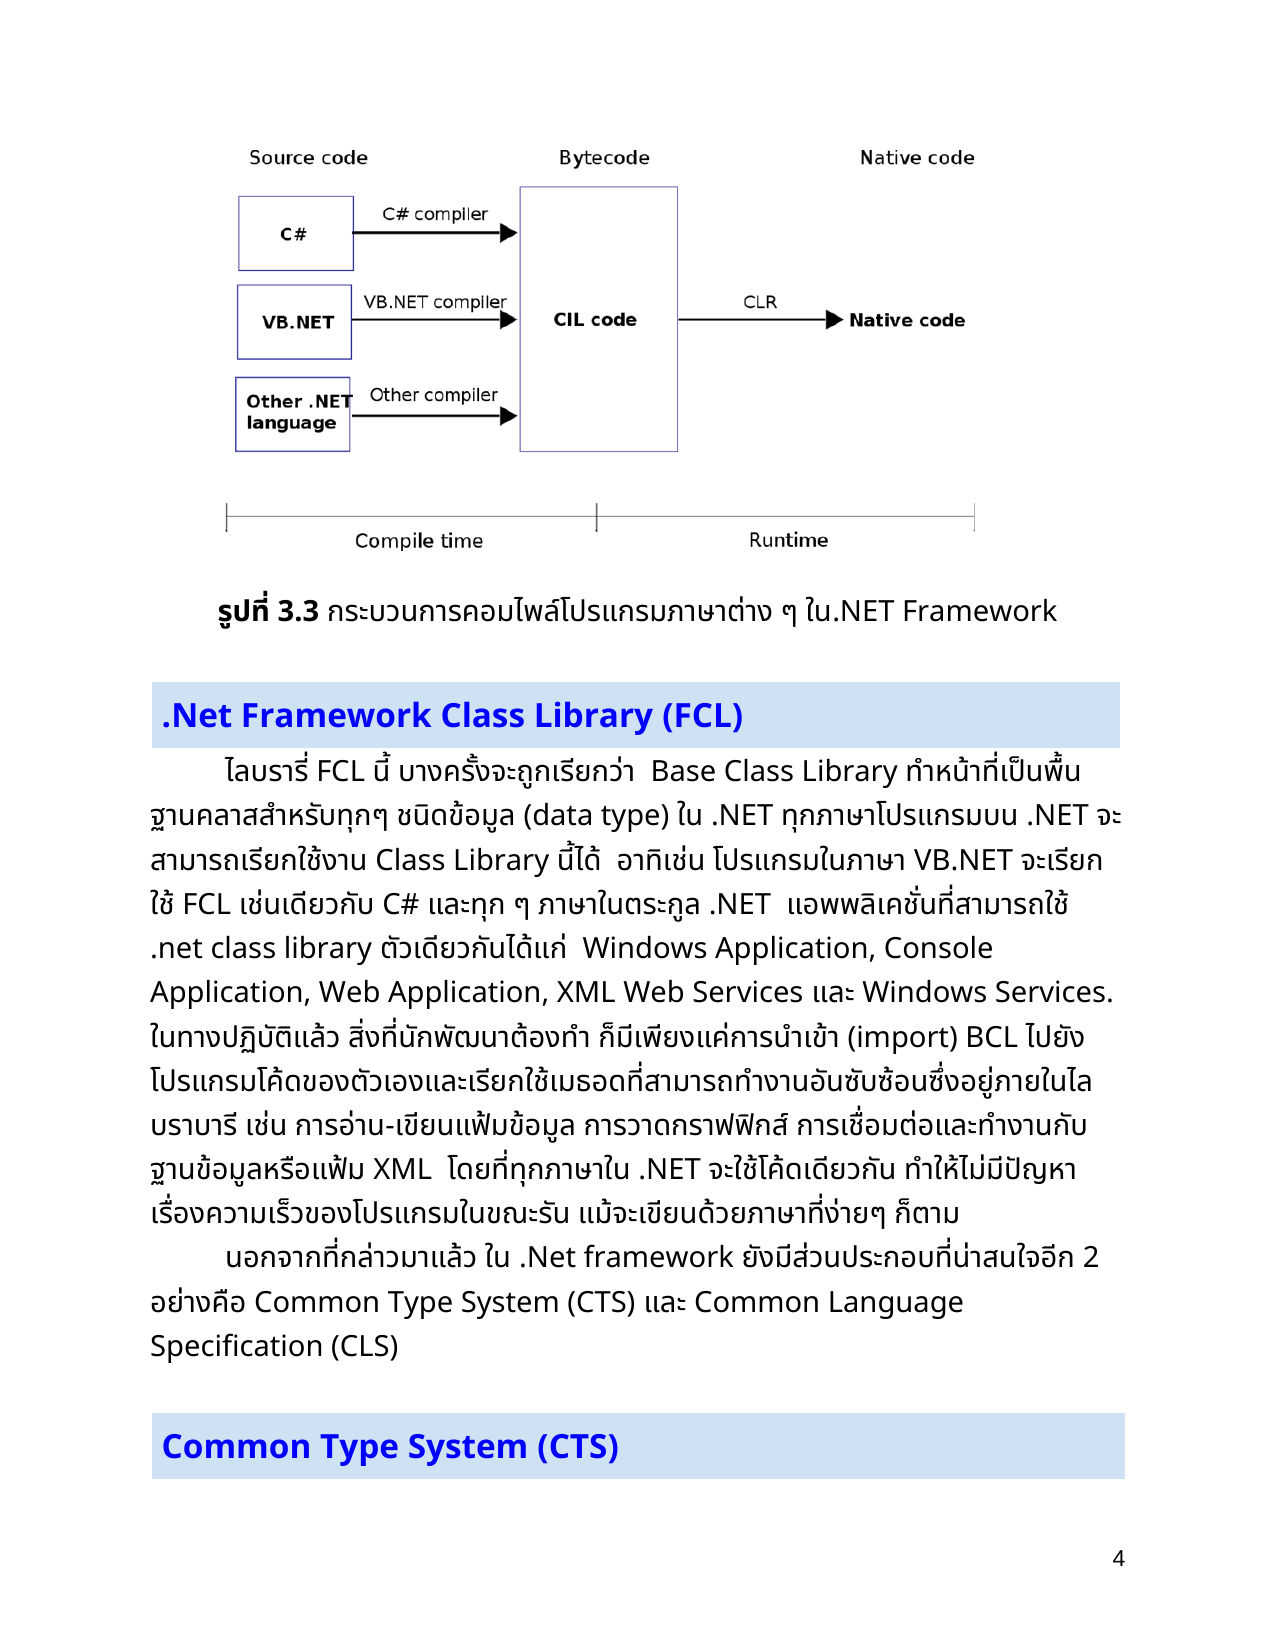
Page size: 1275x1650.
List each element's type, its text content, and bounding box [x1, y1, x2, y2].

text ในทางปฏิบัติแล้ว สิ่งที่นักพัฒนาต้องทำ ก็มีเพียงแค่การนำเข้า (import) BCL ไปยังโปรแกรมโค้ดของตัวเองและเรียกใช้เมธอดที่สามารถทำงานอันซับซ้อนซึ่งอยู่ภายในไลบราบารี เช่น การอ่าน-เขียนแฟ้มข้อมูล การวาดกราฟฟิกส์ การเชื่อมต่อและทำงานกับฐานข้อมูลหรือแฟ้ม XML โดยที่ทุกภาษาใน .NET จะใช้โค้ดเดียวกัน ทำให้ไม่มีปัญหาเรื่องความเร็วของโปรแกรมในขณะรัน แม้จะเขียนด้วยภาษาที่ง่ายๆ ก็ตาม [150, 1016, 1125, 1237]
text รูปที่ 3.3 กระบวนการคอมไพล์โปรแกรมภาษาต่าง ๆ ใน.NET Framework [150, 590, 1125, 634]
picture [225, 150, 975, 551]
text นอกจากที่กล่าวมาแล้ว ใน .Net framework ยังมีส่วนประกอบที่น่าสนใจอีก 2 อย่างคือ Common Type System (CTS) และ Common Language Specification (CLS) [150, 1237, 1125, 1365]
table_header Common Type System (CTS) [152, 1413, 1125, 1479]
text ไลบรารี่ FCL นี้ บางครั้งจะถูกเรียกว่า Base Class Library ทำหน้าที่เป็นพื้นฐานคลาสสำหรับทุกๆ ชนิดข้อมูล (data type) ใน .NET ทุกภาษาโปรแกรมบน .NET จะสามารถเรียกใช้งาน Class Library นี้ได้ อาทิเช่น โปรแกรมในภาษา VB.NET จะเรียกใช้ FCL เช่นเดียวกับ C# และทุก ๆ ภาษาในตระกูล .NET แอพพลิเคชั่นที่สามารถใช้ .net class library ตัวเดียวกันได้แก่ Windows Application, Console Application, Web Application, XML Web Services และ Windows Services. [150, 750, 1125, 1016]
table_header .Net Framework Class Library (FCL) [152, 682, 1120, 748]
